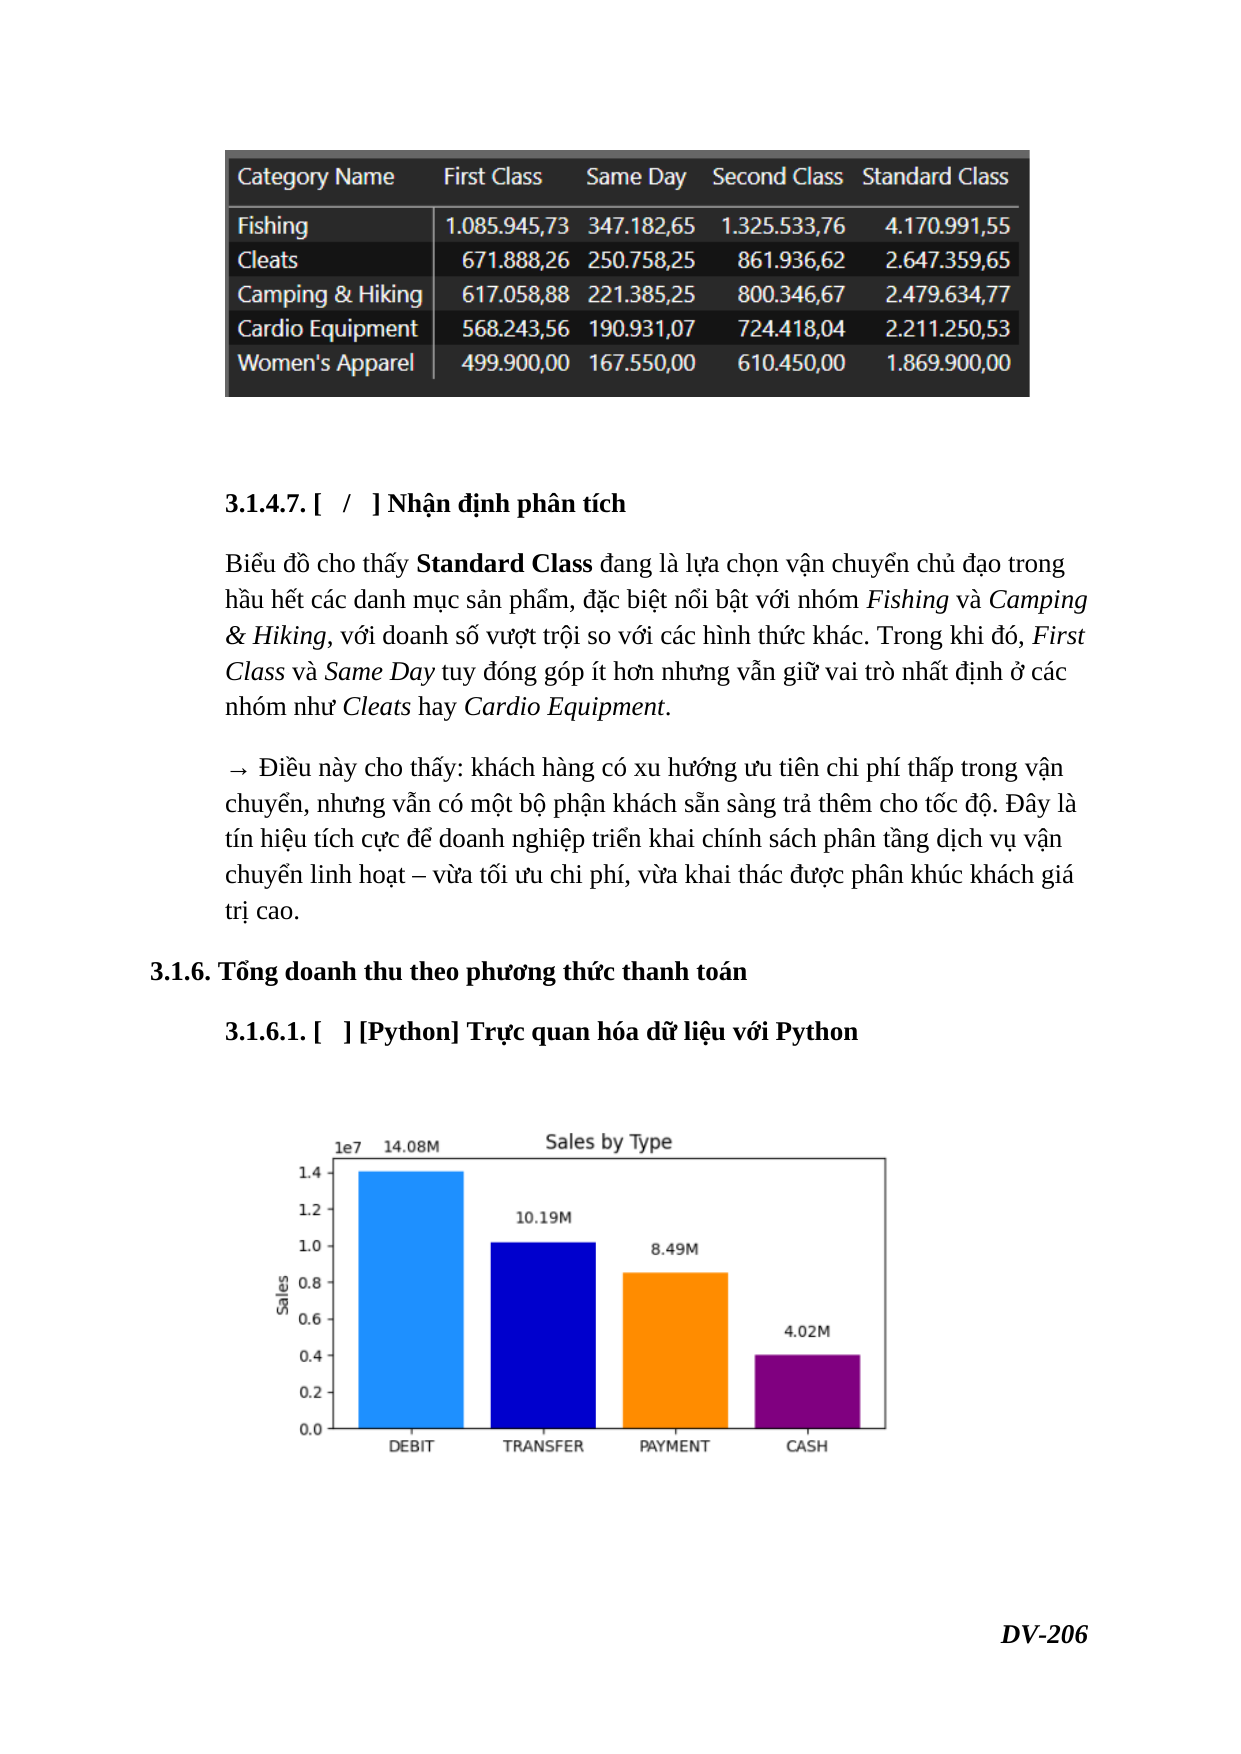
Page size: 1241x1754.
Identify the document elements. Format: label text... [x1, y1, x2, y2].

subtitle 3.1.4.7. [🔎/💡] Nhận định phân tích [225, 487, 1090, 518]
picture [225, 150, 1030, 397]
subtitle 3.1.6.1. [🔎] [Python] Trực quan hóa dữ liệu với Python [225, 1016, 1090, 1047]
picture [225, 1076, 920, 1464]
text → Điều này cho thấy: khách hàng có xu hướng ưu tiên chi phí thấp trong vận chuyển, nhưng vẫn có một bộ phận khách sẵn sàng trả thêm cho tốc độ. Đây là tín hiệu tích cực để doanh nghiệp triển khai chính sách phân tầng dịch vụ vận chuyển linh hoạt – vừa tối ưu chi phí, vừa khai thác được phân khúc khách giá trị cao. [225, 751, 1090, 925]
text Biểu đồ cho thấy Standard Class đang là lựa chọn vận chuyển chủ đạo trong hầu hết các danh mục sản phẩm, đặc biệt nổi bật với nhóm Fishing và Camping & Hiking, với doanh số vượt trội so với các hình thức khác. Trong khi đó, First Class và Same Day tuy đóng góp ít hơn nhưng vẫn giữ vai trò nhất định ở các nhóm như Cleats hay Cardio Equipment. [225, 547, 1090, 722]
subtitle 3.1.6. Tổng doanh thu theo phương thức thanh toán [150, 955, 1090, 986]
